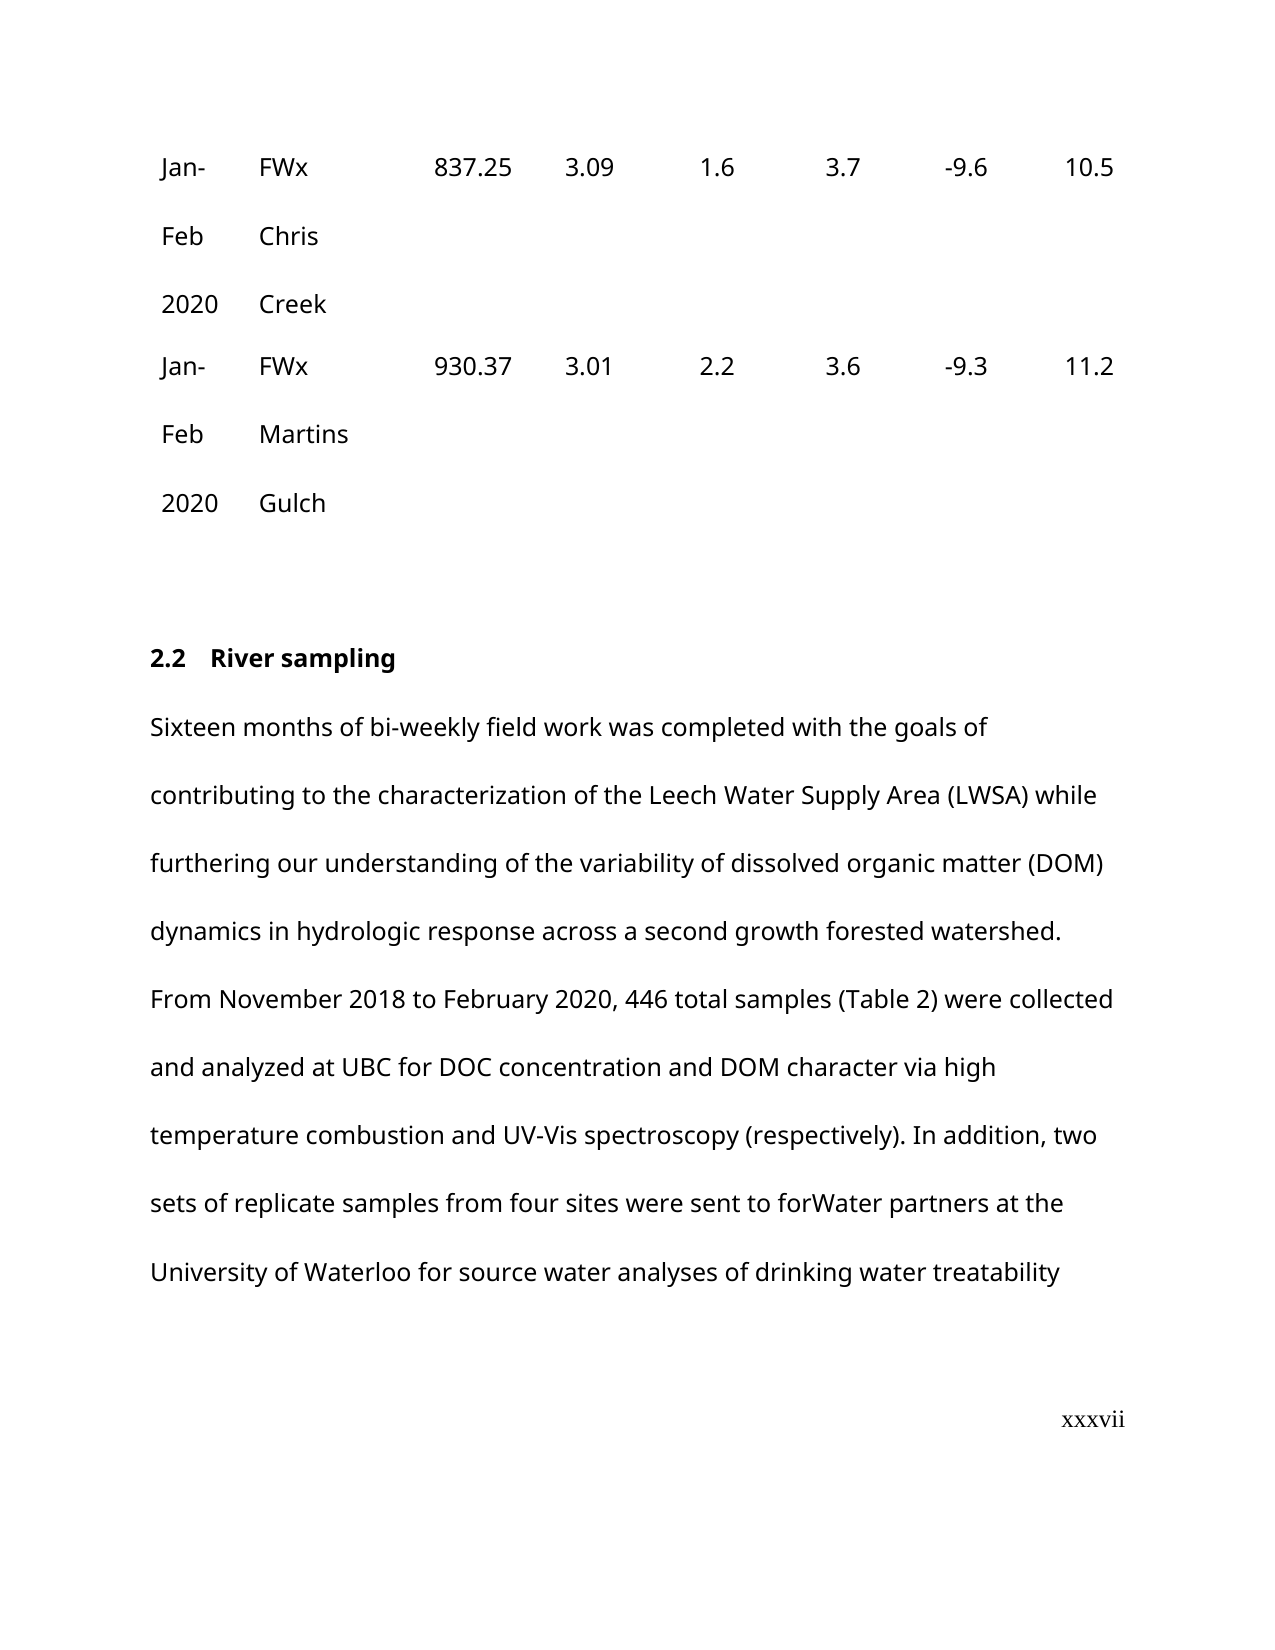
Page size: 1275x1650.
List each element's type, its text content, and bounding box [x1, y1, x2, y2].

table_cell 3.01 [523, 349, 625, 548]
table_cell 3.09 [523, 150, 625, 349]
table_cell 1.6 [625, 150, 746, 349]
table_cell 11.2 [999, 349, 1125, 548]
table_cell -9.3 [872, 349, 999, 548]
table_cell 10.5 [999, 150, 1125, 349]
table_cell FWx Chris Creek [248, 150, 384, 349]
table_cell 2.2 [625, 349, 746, 548]
table_cell 930.37 [384, 349, 523, 548]
table_cell 3.6 [746, 349, 872, 548]
table_cell 3.7 [746, 150, 872, 349]
table_cell 837.25 [384, 150, 523, 349]
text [150, 709, 1125, 1288]
subtitle River sampling [150, 641, 1125, 675]
table_cell FWx Martins Gulch [248, 349, 384, 548]
table_cell Jan-Feb 2020 [150, 349, 247, 548]
table_cell -9.6 [872, 150, 999, 349]
table_cell Jan-Feb 2020 [150, 150, 247, 349]
